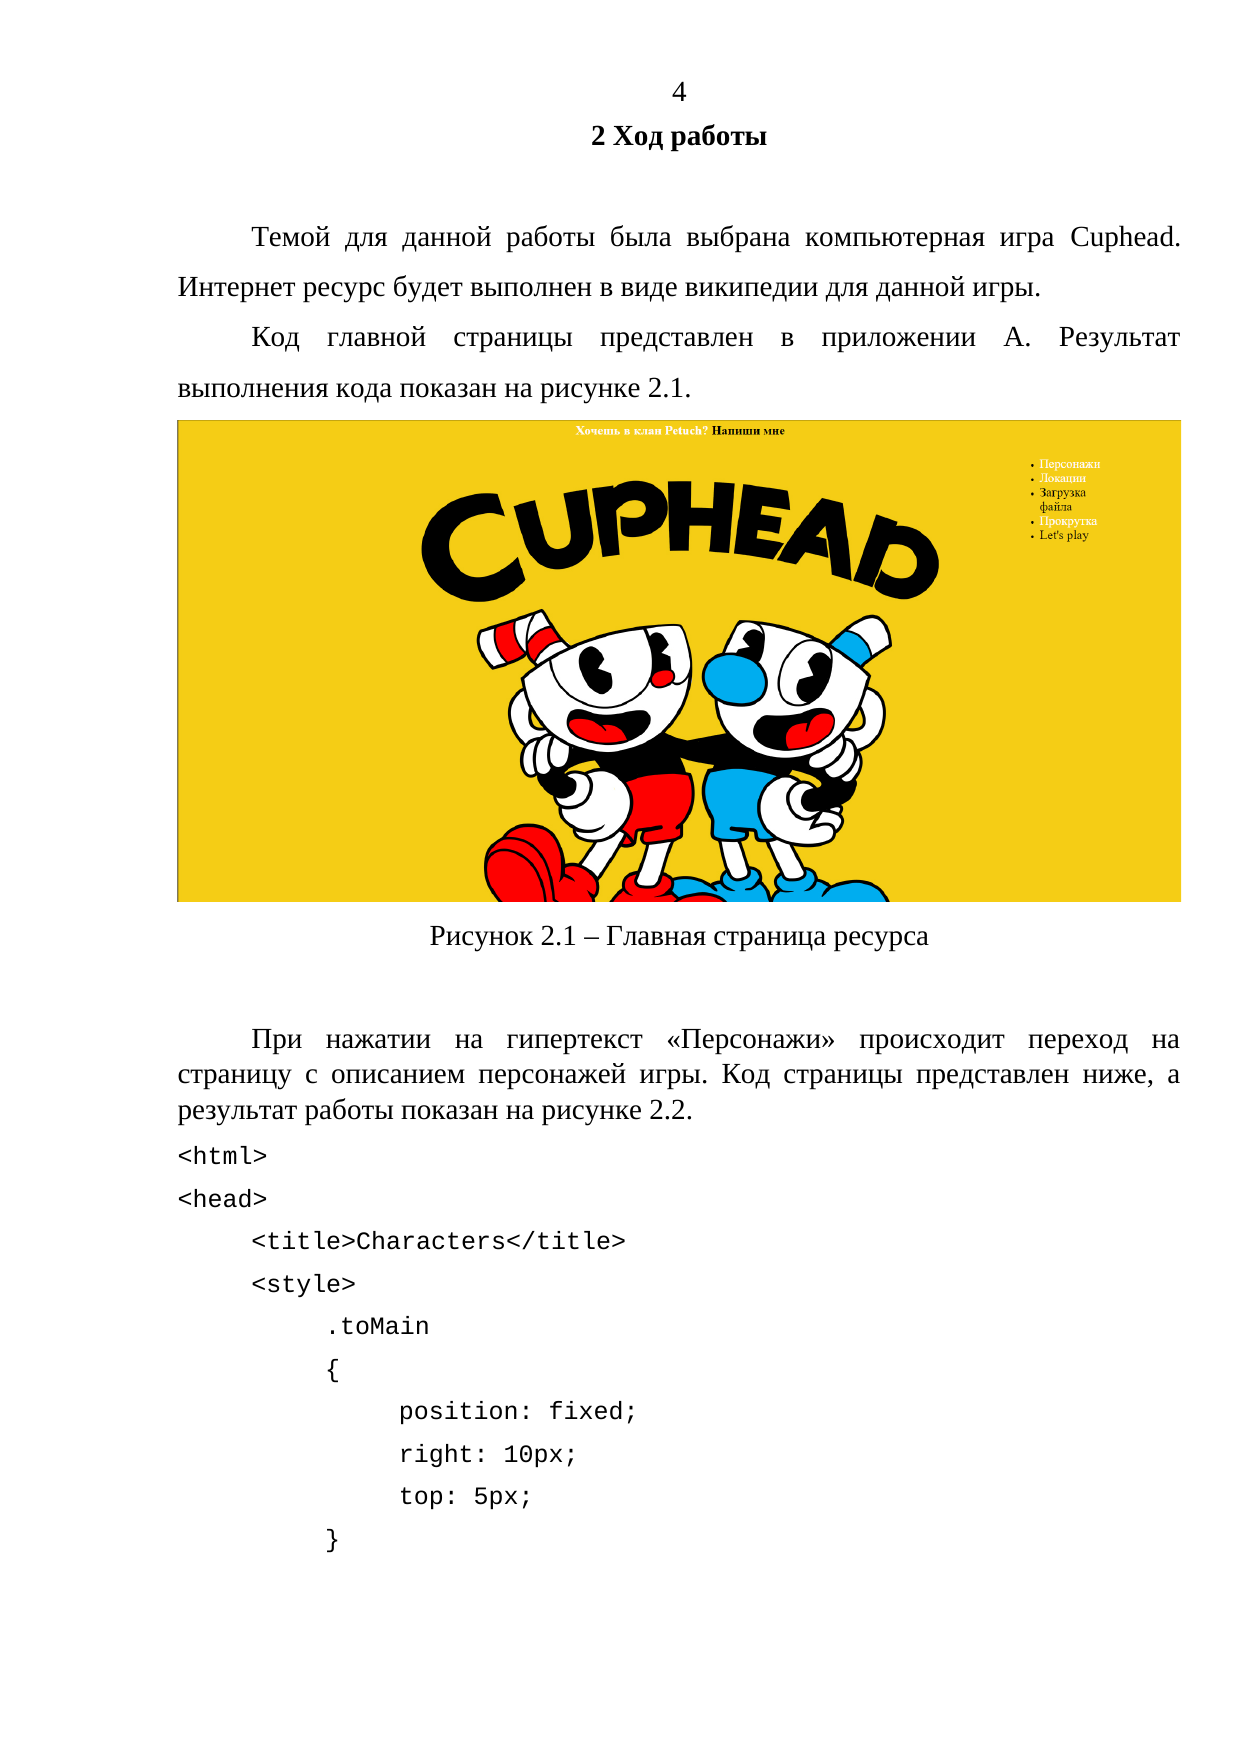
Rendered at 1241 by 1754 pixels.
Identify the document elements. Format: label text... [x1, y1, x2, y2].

text <head> [177, 1186, 1181, 1215]
text right: 10px; [177, 1441, 1181, 1470]
text Код главной страницы представлен в приложении А. Результат выполнения кода показан на рисунке 2.1. [177, 319, 1181, 403]
text top: 5px; [177, 1484, 1181, 1512]
text 2 Ход работы [177, 118, 1181, 152]
text .toMain [177, 1314, 1181, 1342]
text } [177, 1526, 1181, 1555]
text <html> [177, 1144, 1181, 1172]
text position: fixed; [177, 1399, 1181, 1427]
picture [177, 420, 1182, 902]
text Темой для данной работы была выбрана компьютерная игра Cuphead. Интернет ресурс будет выполнен в виде википедии для данной игры. [177, 219, 1181, 303]
text <style> [177, 1271, 1181, 1300]
text <title>Characters</title> [177, 1229, 1181, 1257]
text При нажатии на гипертекст «Персонажи» происходит переход на страницу с описанием персонажей игры. Код страницы представлен ниже, а результат работы показан на рисунке 2.2. [177, 1021, 1181, 1125]
text Рисунок 2.1 – Главная страница ресурса [177, 902, 1181, 952]
text { [177, 1356, 1181, 1385]
